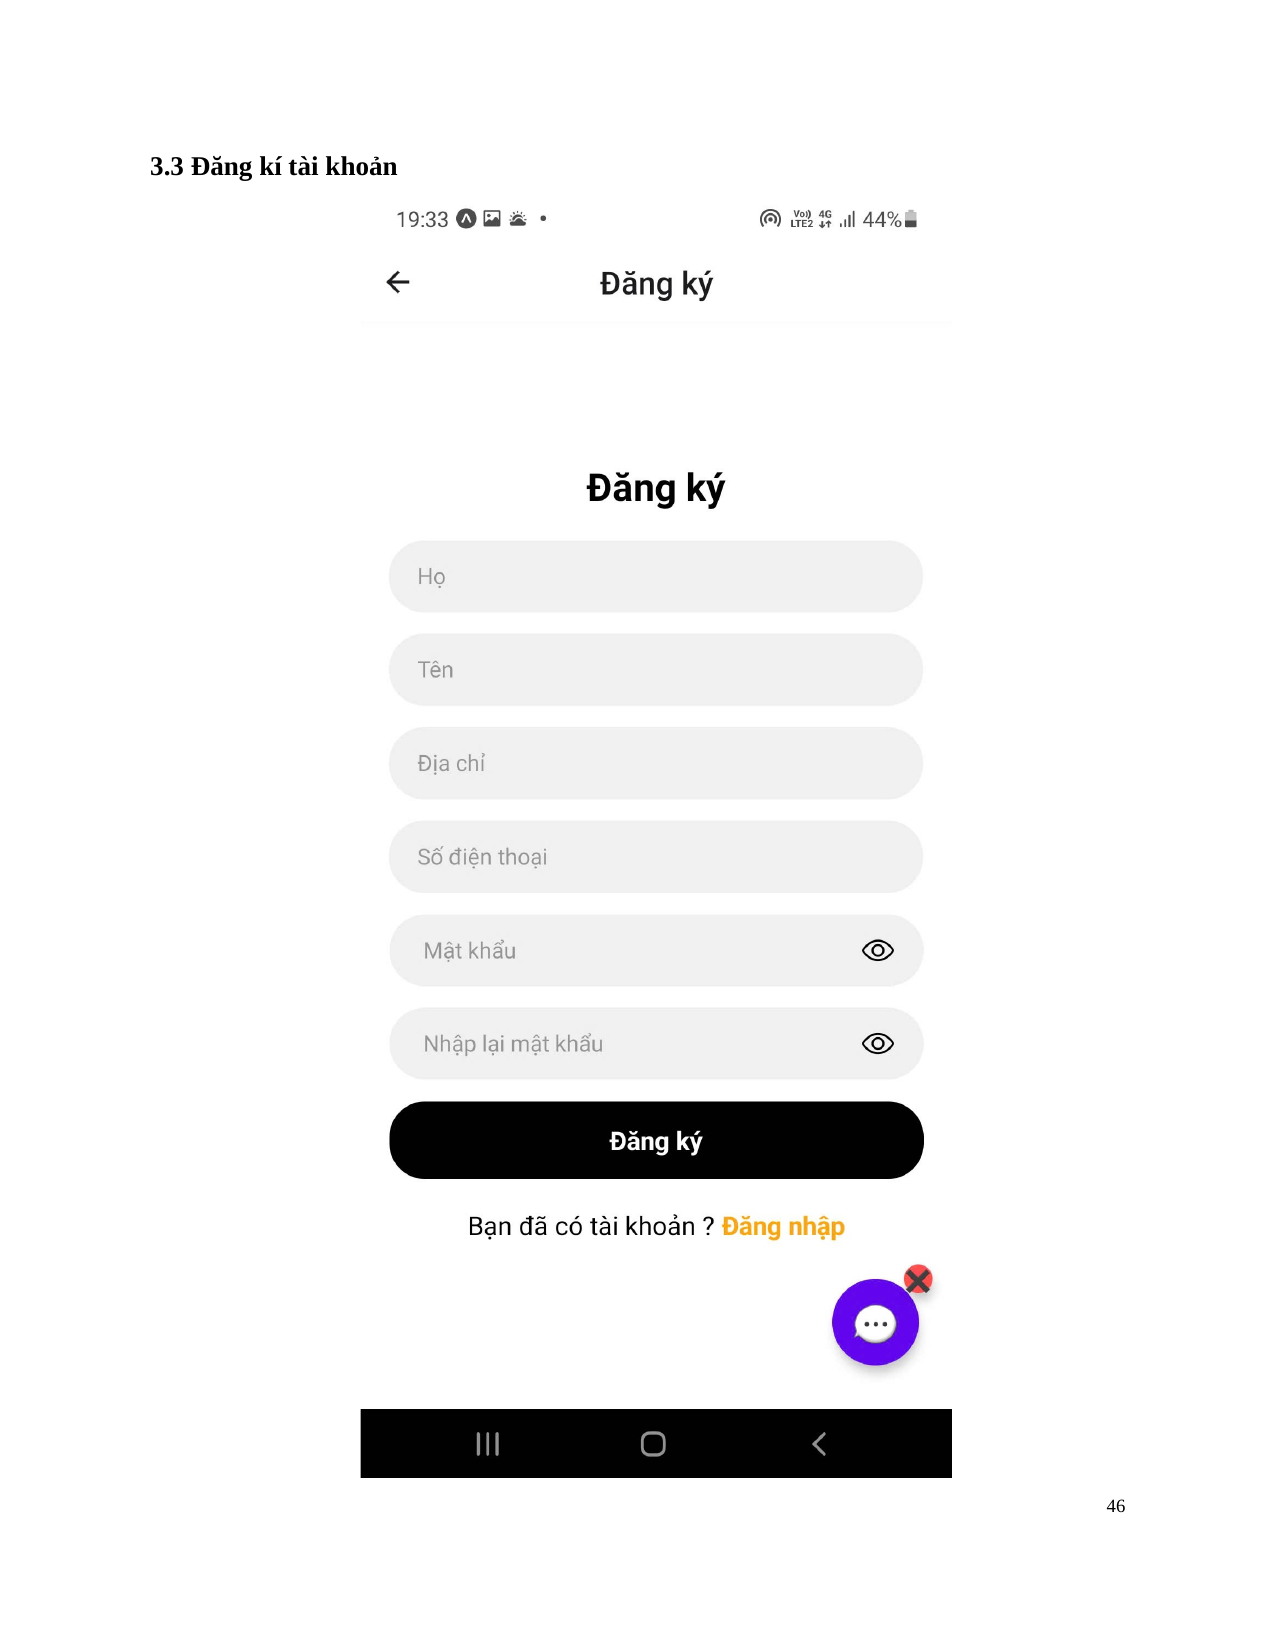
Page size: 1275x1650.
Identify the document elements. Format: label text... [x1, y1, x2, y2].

subtitle 3.3 Đăng kí tài khoản [150, 150, 1125, 181]
picture [360, 196, 952, 1478]
